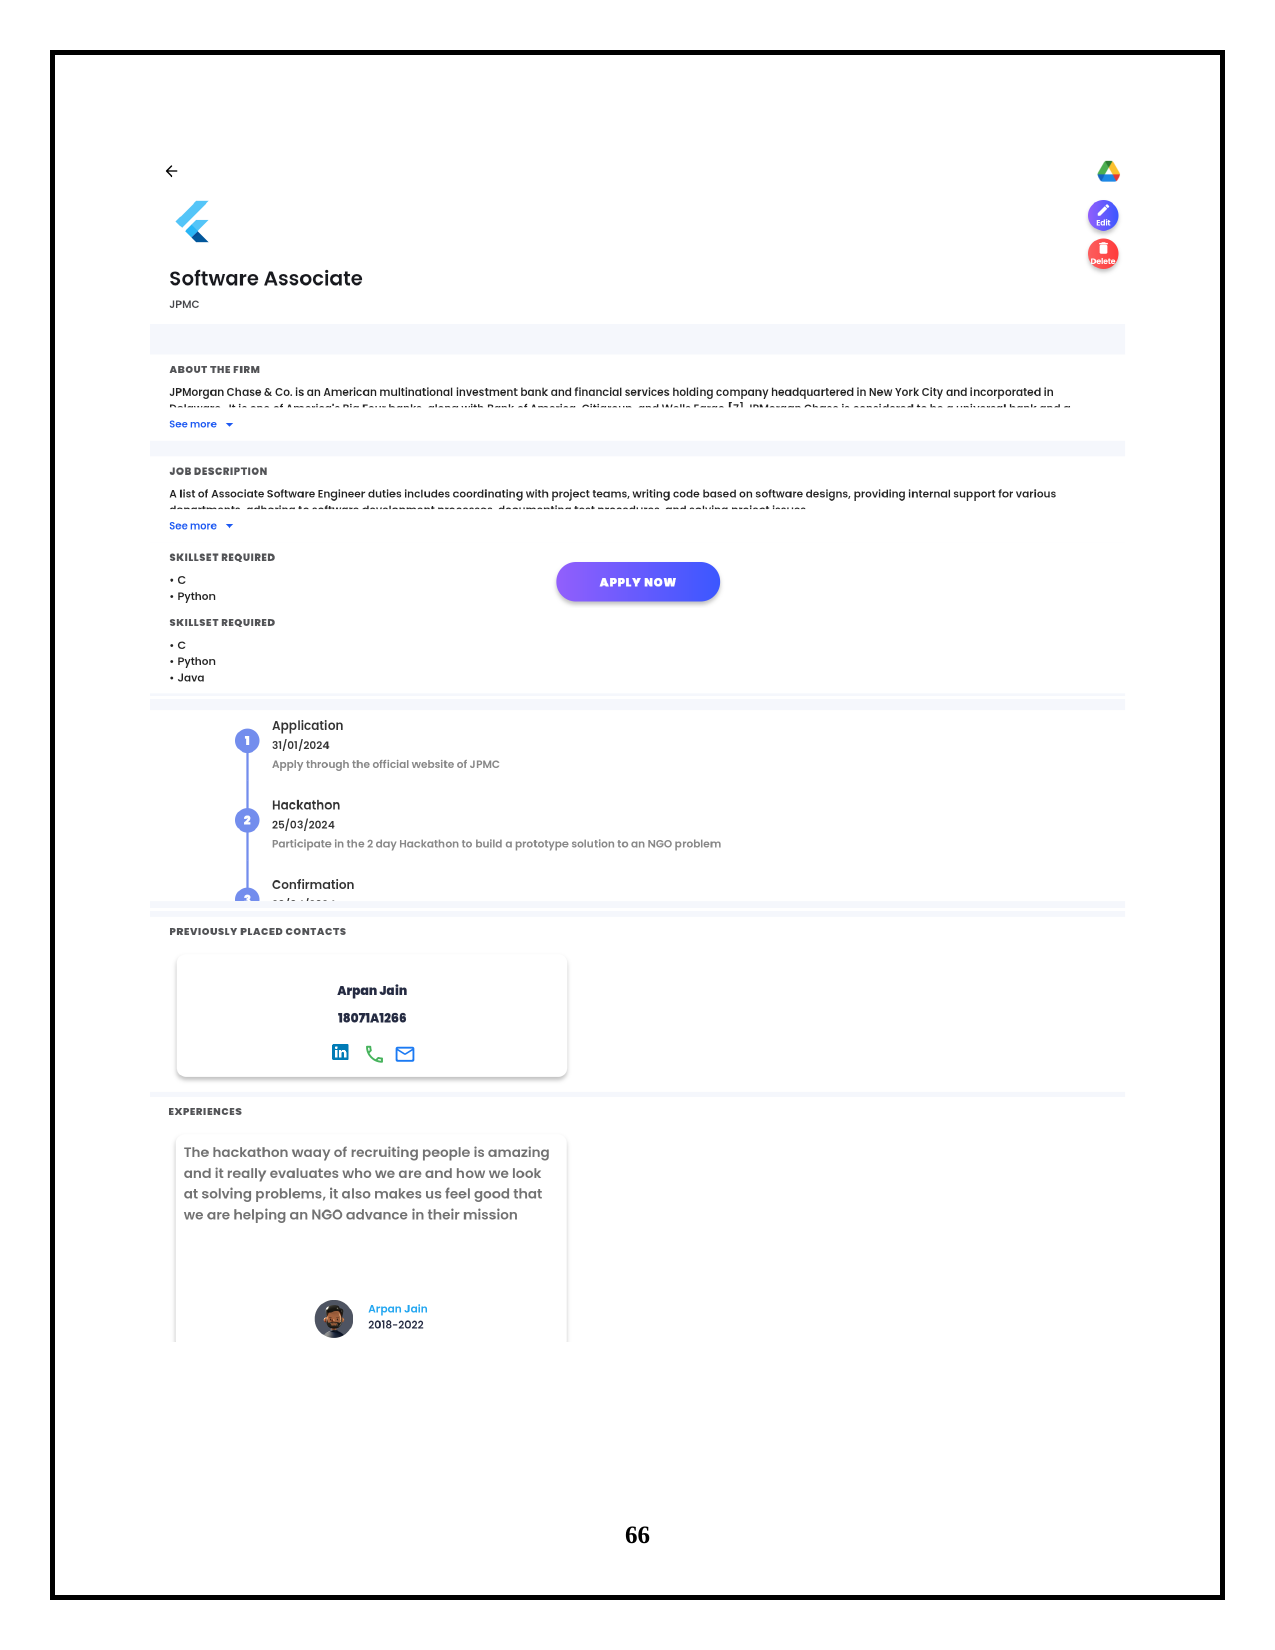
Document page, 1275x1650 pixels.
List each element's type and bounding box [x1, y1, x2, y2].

picture [150, 699, 1125, 908]
picture [150, 911, 1125, 1097]
picture [150, 611, 1125, 696]
picture [150, 1100, 1125, 1342]
picture [150, 150, 1125, 608]
